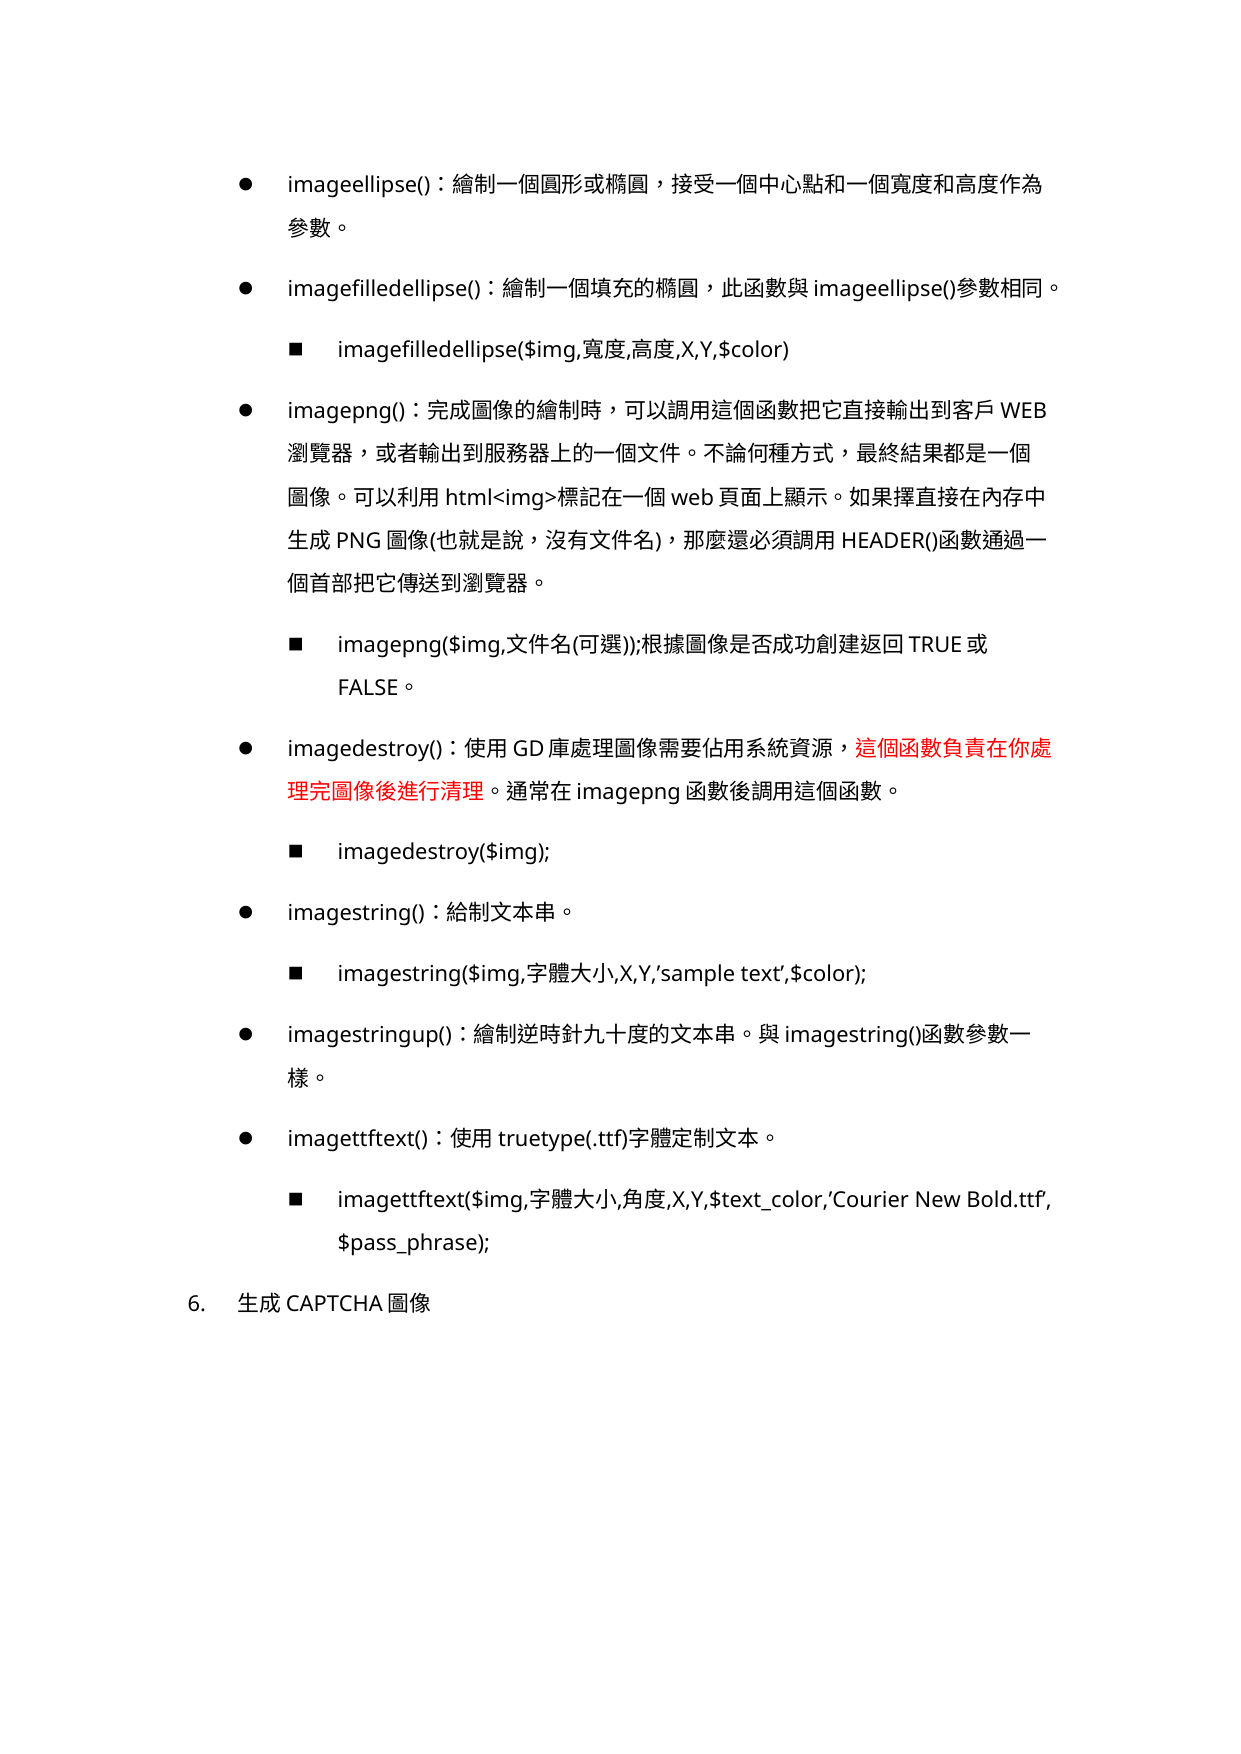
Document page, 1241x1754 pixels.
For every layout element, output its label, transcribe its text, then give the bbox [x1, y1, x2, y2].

list imageellipse()：繪制一個圓形或橢圓，接受一個中心點和一個寬度和高度作為參數。 [237, 164, 1053, 245]
list imagepng()：完成圖像的繪制時，可以調用這個函數把它直接輸出到客戶WEB瀏覽器，或者輸出到服務器上的一個文件。不論何種方式，最終結果都是一個圖像。可以利用html<img>標記在一個web頁面上顯示。如果擇直接在內存中生成PNG圖像(也就是說，沒有文件名)，那麼還必須調用HEADER()函數通過一個首部把它傳送到瀏覽器。 [237, 390, 1053, 600]
list imagedestroy($img); [287, 832, 1053, 869]
list imagestringup()：繪制逆時針九十度的文本串。與imagestring()函數參數一樣。 [237, 1014, 1053, 1095]
list imagettftext($img,字體大小,角度,X,Y,$text_color,’Courier New Bold.ttf’,$pass_phrase); [287, 1179, 1053, 1260]
list 生成CAPTCHA圖像 [187, 1283, 1053, 1321]
list imagestring($img,字體大小,X,Y,’sample text’,$color); [287, 953, 1053, 991]
list imagettftext()：使用truetype(.ttf)字體定制文本。 [237, 1118, 1053, 1156]
list imagefilledellipse()：繪制一個填充的橢圓，此函數與imageellipse()參數相同。 [237, 268, 1053, 306]
list imagestring()：給制文本串。 [237, 893, 1053, 930]
list imagedestroy()：使用GD庫處理圖像需要佔用系統資源，這個函數負責在你處理完圖像後進行清理。通常在imagepng函數後調用這個函數。 [237, 728, 1053, 808]
list imagefilledellipse($img,寬度,高度,X,Y,$color) [287, 329, 1053, 367]
list imagepng($img,文件名(可選));根據圖像是否成功創建返回TRUE或FALSE。 [287, 624, 1053, 704]
